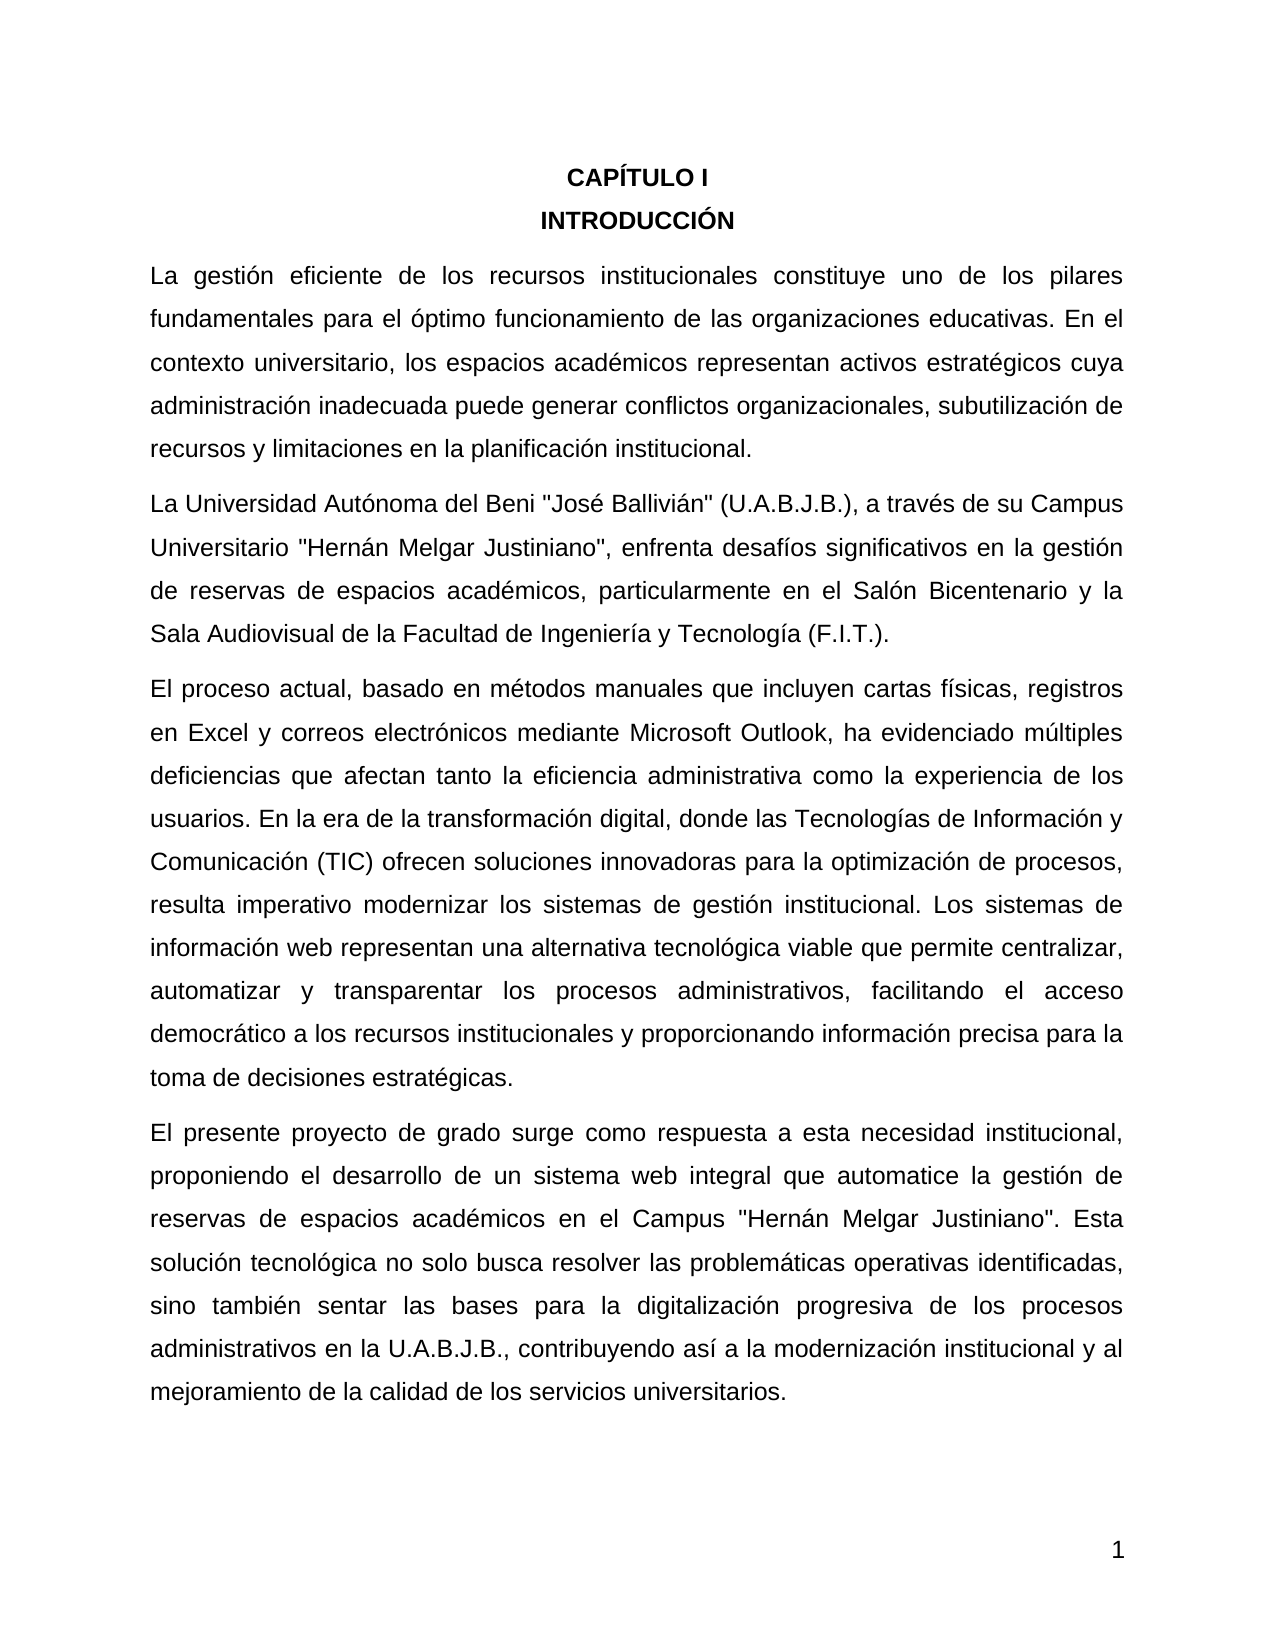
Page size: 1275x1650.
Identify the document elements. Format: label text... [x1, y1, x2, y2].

subtitle INTRODUCCIÓN [150, 206, 1125, 234]
text La gestión eficiente de los recursos institucionales constituye uno de los pilares fundamentales para el óptimo funcionamiento de las organizaciones educativas. En el contexto universitario, los espacios académicos representan activos estratégicos cuya administración inadecuada puede generar conflictos organizacionales, subutilización de recursos y limitaciones en la planificación institucional. [150, 261, 1125, 462]
subtitle CAPÍTULO I [150, 162, 1125, 191]
text El proceso actual, basado en métodos manuales que incluyen cartas físicas, registros en Excel y correos electrónicos mediante Microsoft Outlook, ha evidenciado múltiples deficiencias que afectan tanto la eficiencia administrativa como la experiencia de los usuarios. En la era de la transformación digital, donde las Tecnologías de Información y Comunicación (TIC) ofrecen soluciones innovadoras para la optimización de procesos, resulta imperativo modernizar los sistemas de gestión institucional. Los sistemas de información web representan una alternativa tecnológica viable que permite centralizar, automatizar y transparentar los procesos administrativos, facilitando el acceso democrático a los recursos institucionales y proporcionando información precisa para la toma de decisiones estratégicas. [150, 674, 1125, 1091]
text La Universidad Autónoma del Beni "José Ballivián" (U.A.B.J.B.), a través de su Campus Universitario "Hernán Melgar Justiniano", enfrenta desafíos significativos en la gestión de reservas de espacios académicos, particularmente en el Salón Bicentenario y la Sala Audiovisual de la Facultad de Ingeniería y Tecnología (F.I.T.). [150, 489, 1125, 647]
text El presente proyecto de grado surge como respuesta a esta necesidad institucional, proponiendo el desarrollo de un sistema web integral que automatice la gestión de reservas de espacios académicos en el Campus "Hernán Melgar Justiniano". Esta solución tecnológica no solo busca resolver las problemáticas operativas identificadas, sino también sentar las bases para la digitalización progresiva de los procesos administrativos en la U.A.B.J.B., contribuyendo así a la modernización institucional y al mejoramiento de la calidad de los servicios universitarios. [150, 1118, 1125, 1406]
